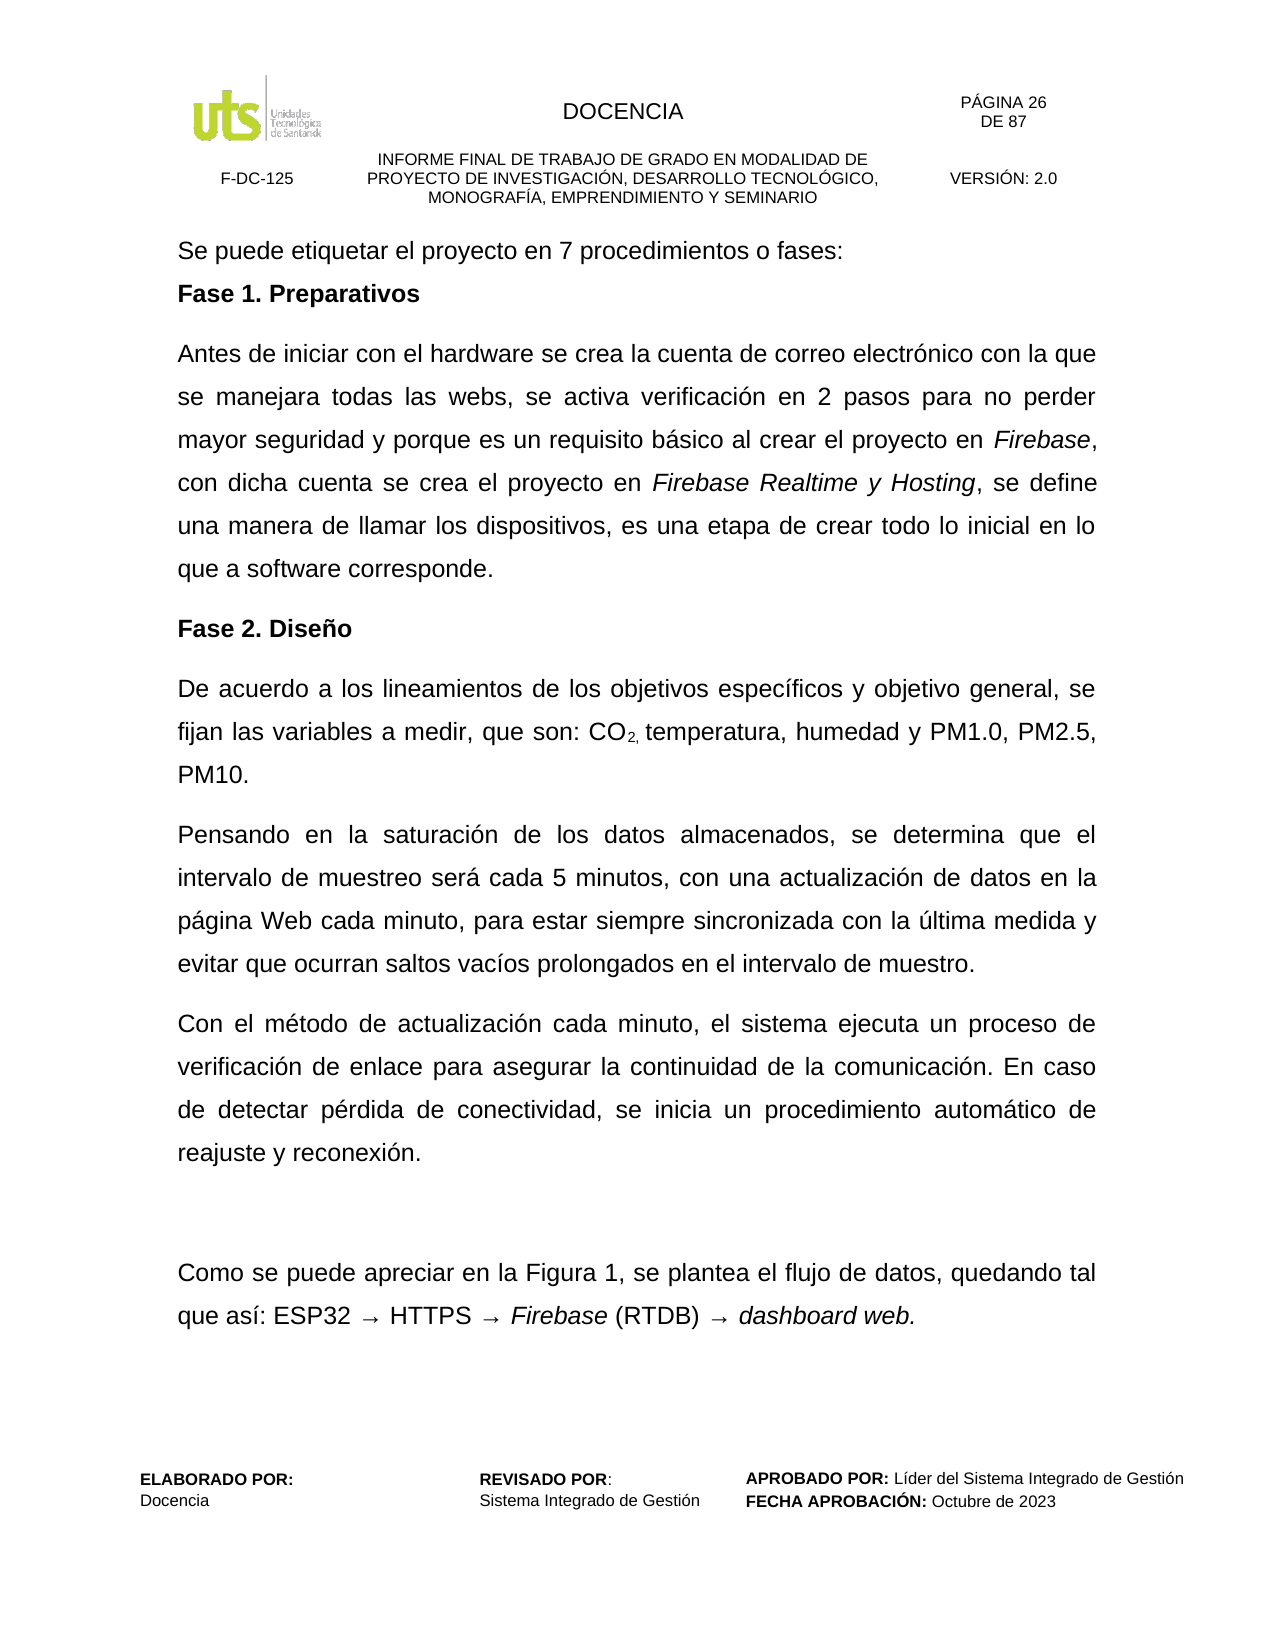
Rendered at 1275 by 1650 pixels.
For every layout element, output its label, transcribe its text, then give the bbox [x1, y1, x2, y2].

text Fase 1. Preparativos [177, 279, 1098, 308]
picture [192, 75, 321, 149]
text Con el método de actualización cada minuto, el sistema ejecuta un proceso de verificación de enlace para asegurar la continuidad de la comunicación. En caso de detectar pérdida de conectividad, se inicia un procedimiento automático de reajuste y reconexión. [177, 1009, 1098, 1167]
text Pensando en la saturación de los datos almacenados, se determina que el intervalo de muestreo será cada 5 minutos, con una actualización de datos en la página Web cada minuto, para estar siempre sincronizada con la última medida y evitar que ocurran saltos vacíos prolongados en el intervalo de muestro. [177, 820, 1098, 978]
text Fase 2. Diseño [177, 614, 1098, 643]
text Como se puede apreciar en la Figura 1, se plantea el flujo de datos, quedando tal que así: ESP32 → HTTPS → Firebase (RTDB) → dashboard web. [177, 1258, 1098, 1330]
text Antes de iniciar con el hardware se crea la cuenta de correo electrónico con la que se manejara todas las webs, se activa verificación en 2 pasos para no perder mayor seguridad y porque es un requisito básico al crear el proyecto en Firebase, con dicha cuenta se crea el proyecto en Firebase Realtime y Hosting, se define una manera de llamar los dispositivos, es una etapa de crear todo lo inicial en lo que a software corresponde. [177, 339, 1098, 583]
text Se puede etiquetar el proyecto en 7 procedimientos o fases: [177, 236, 1098, 264]
text De acuerdo a los lineamientos de los objetivos específicos y objetivo general, se fijan las variables a medir, que son: CO2, temperatura, humedad y PM1.0, PM2.5, PM10. [177, 674, 1098, 789]
